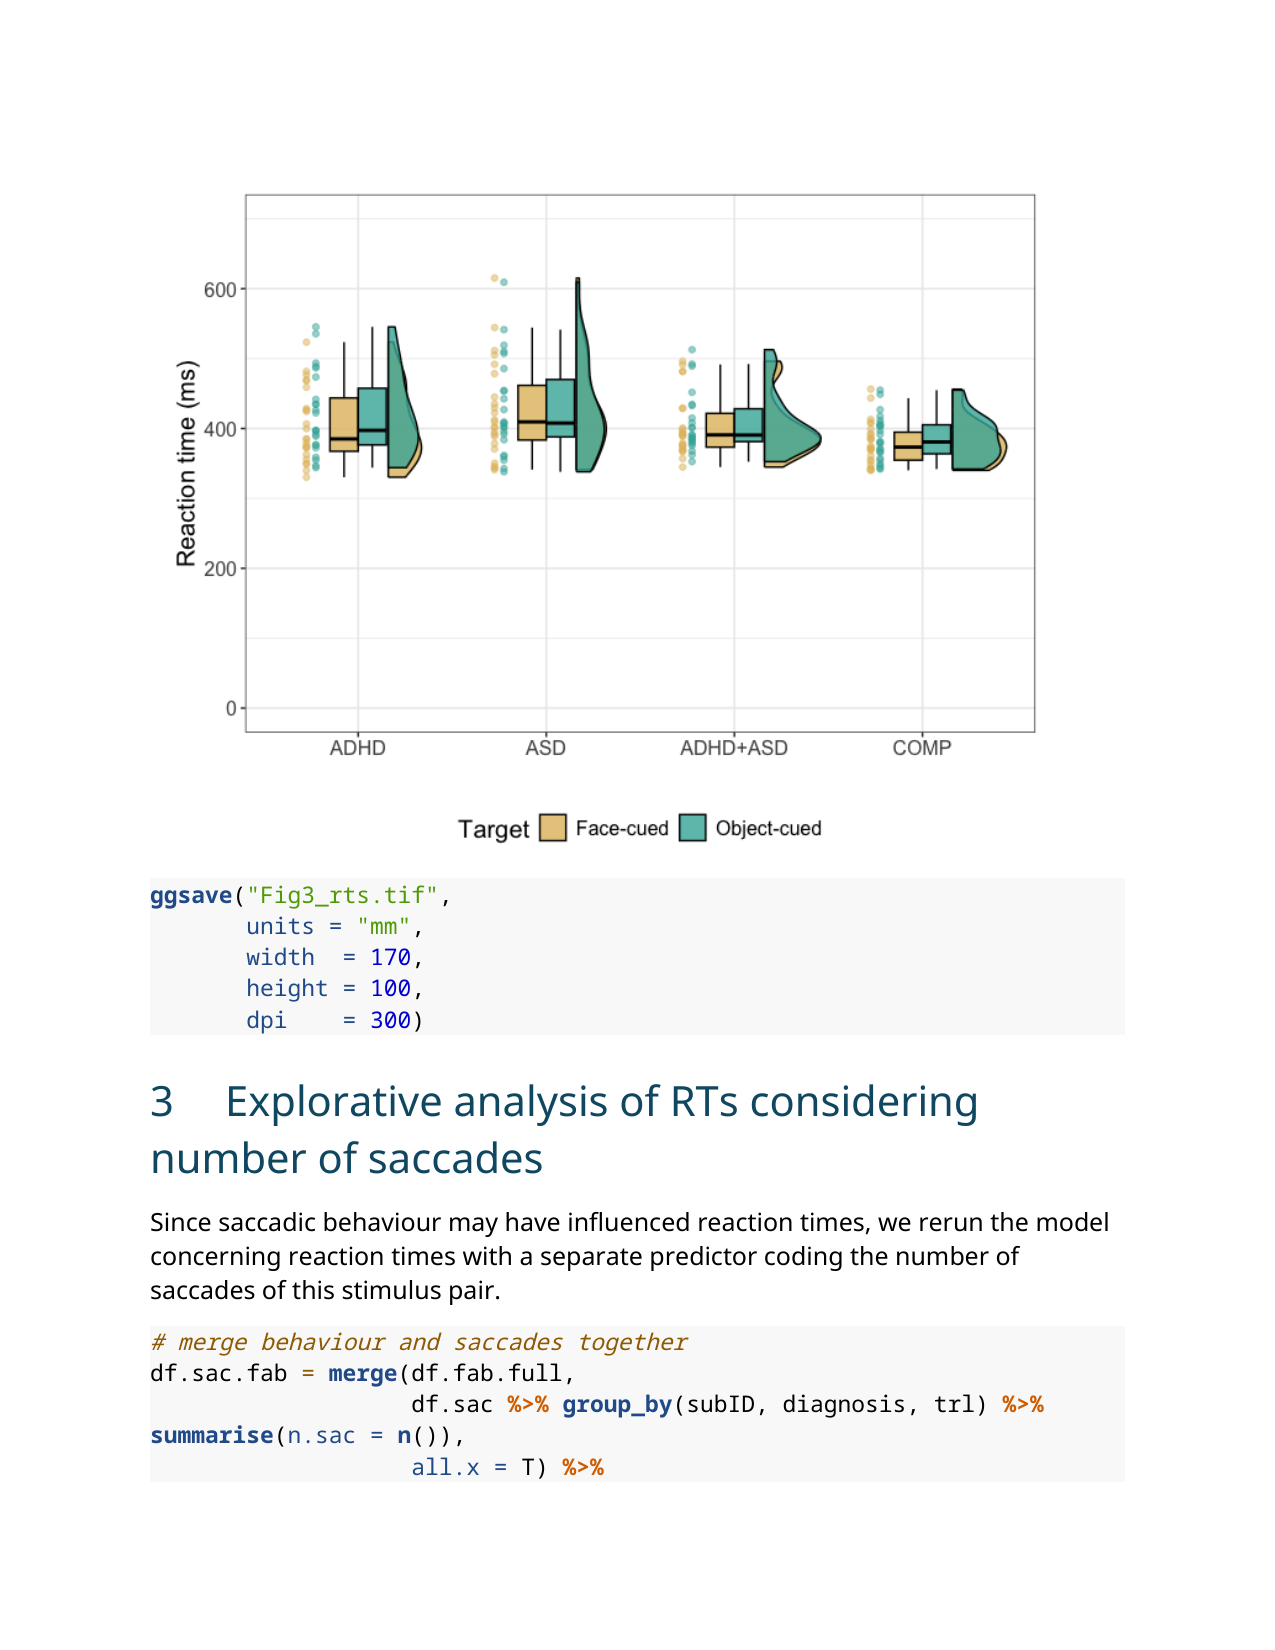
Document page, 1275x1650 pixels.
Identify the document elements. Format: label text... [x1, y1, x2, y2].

subtitle 3 Explorative analysis of RTs considering number of saccades [150, 1072, 1125, 1186]
text ggsave("Fig3_rts.tif", units = "mm", width = 170, height = 100, dpi = 300) [150, 878, 1125, 1035]
picture [168, 150, 1044, 860]
text Since saccadic behaviour may have influenced reaction times, we rerun the model concerning reaction times with a separate predictor coding the number of saccades of this stimulus pair. [150, 1204, 1125, 1307]
